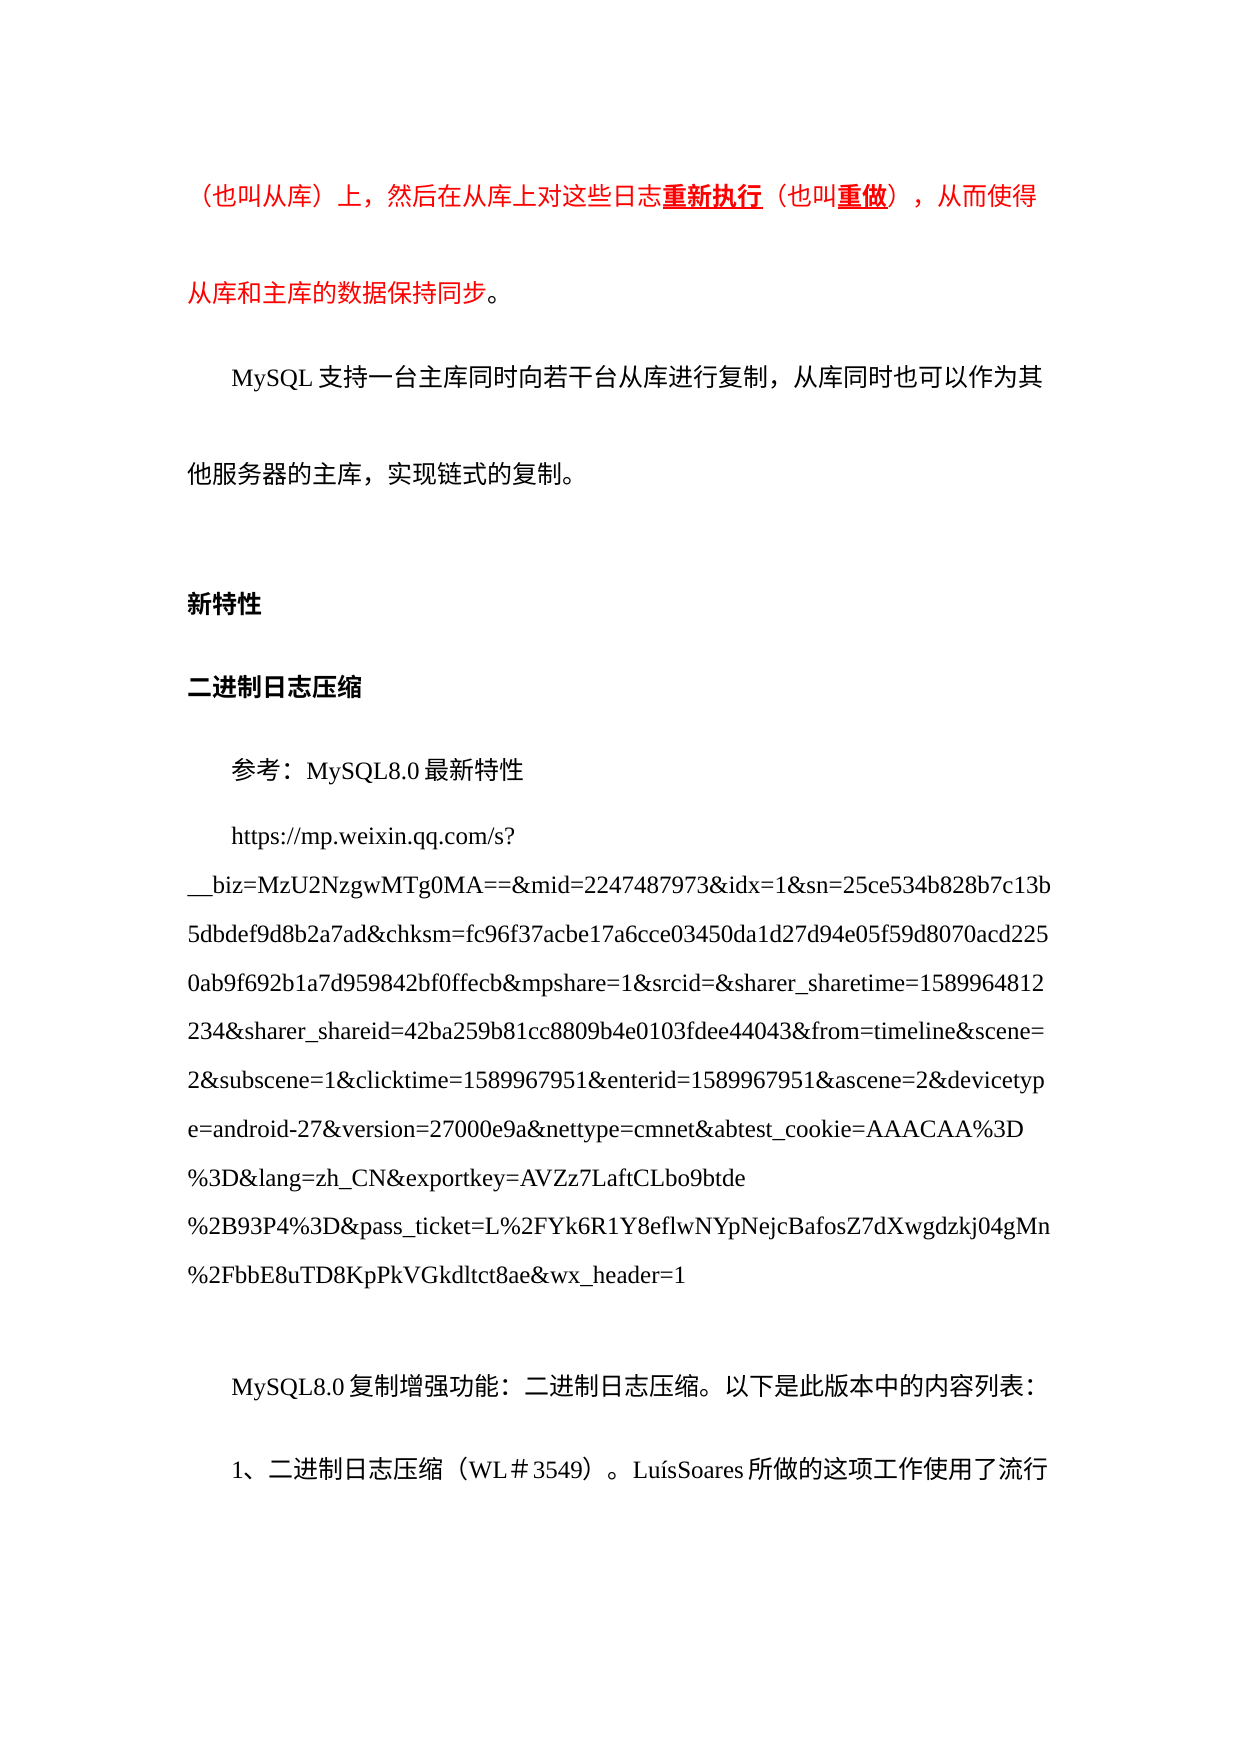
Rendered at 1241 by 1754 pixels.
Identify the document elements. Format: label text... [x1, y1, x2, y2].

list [187, 1435, 1053, 1500]
text MySQL8.0复制增强功能：二进制日志压缩。以下是此版本中的内容列表： [187, 1352, 1053, 1417]
subtitle 新特性 [187, 570, 1053, 635]
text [187, 162, 1053, 324]
text MySQL支持一台主库同时向若干台从库进行复制，从库同时也可以作为其他服务器的主库，实现链式的复制。 [187, 343, 1053, 505]
subtitle 二进制日志压缩 [187, 653, 1053, 718]
text 参考：MySQL8.0最新特性 [187, 736, 1053, 801]
text https://mp.weixin.qq.com/s?__biz=MzU2NzgwMTg0MA==&mid=2247487973&idx=1&sn=25ce534b828b7c13b5dbdef9d8b2a7ad&chksm=fc96f37acbe17a6cce03450da1d27d94e05f59d8070acd2250ab9f692b1a7d959842bf0ffecb&mpshare=1&srcid=&sharer_sharetime=1589964812234&sharer_shareid=42ba259b81cc8809b4e0103fdee44043&from=timeline&scene=2&subscene=1&clicktime=1589967951&enterid=1589967951&ascene=2&devicetype=android-27&version=27000e9a&nettype=cmnet&abtest_cookie=AAACAA%3D%3D&lang=zh_CN&exportkey=AVZz7LaftCLbo9btde%2B93P4%3D&pass_ticket=L%2FYk6R1Y8eflwNYpNejcBafosZ7dXwgdzkj04gMn%2FbbE8uTD8KpPkVGkdltct8ae&wx_header=1 [187, 819, 1053, 1291]
